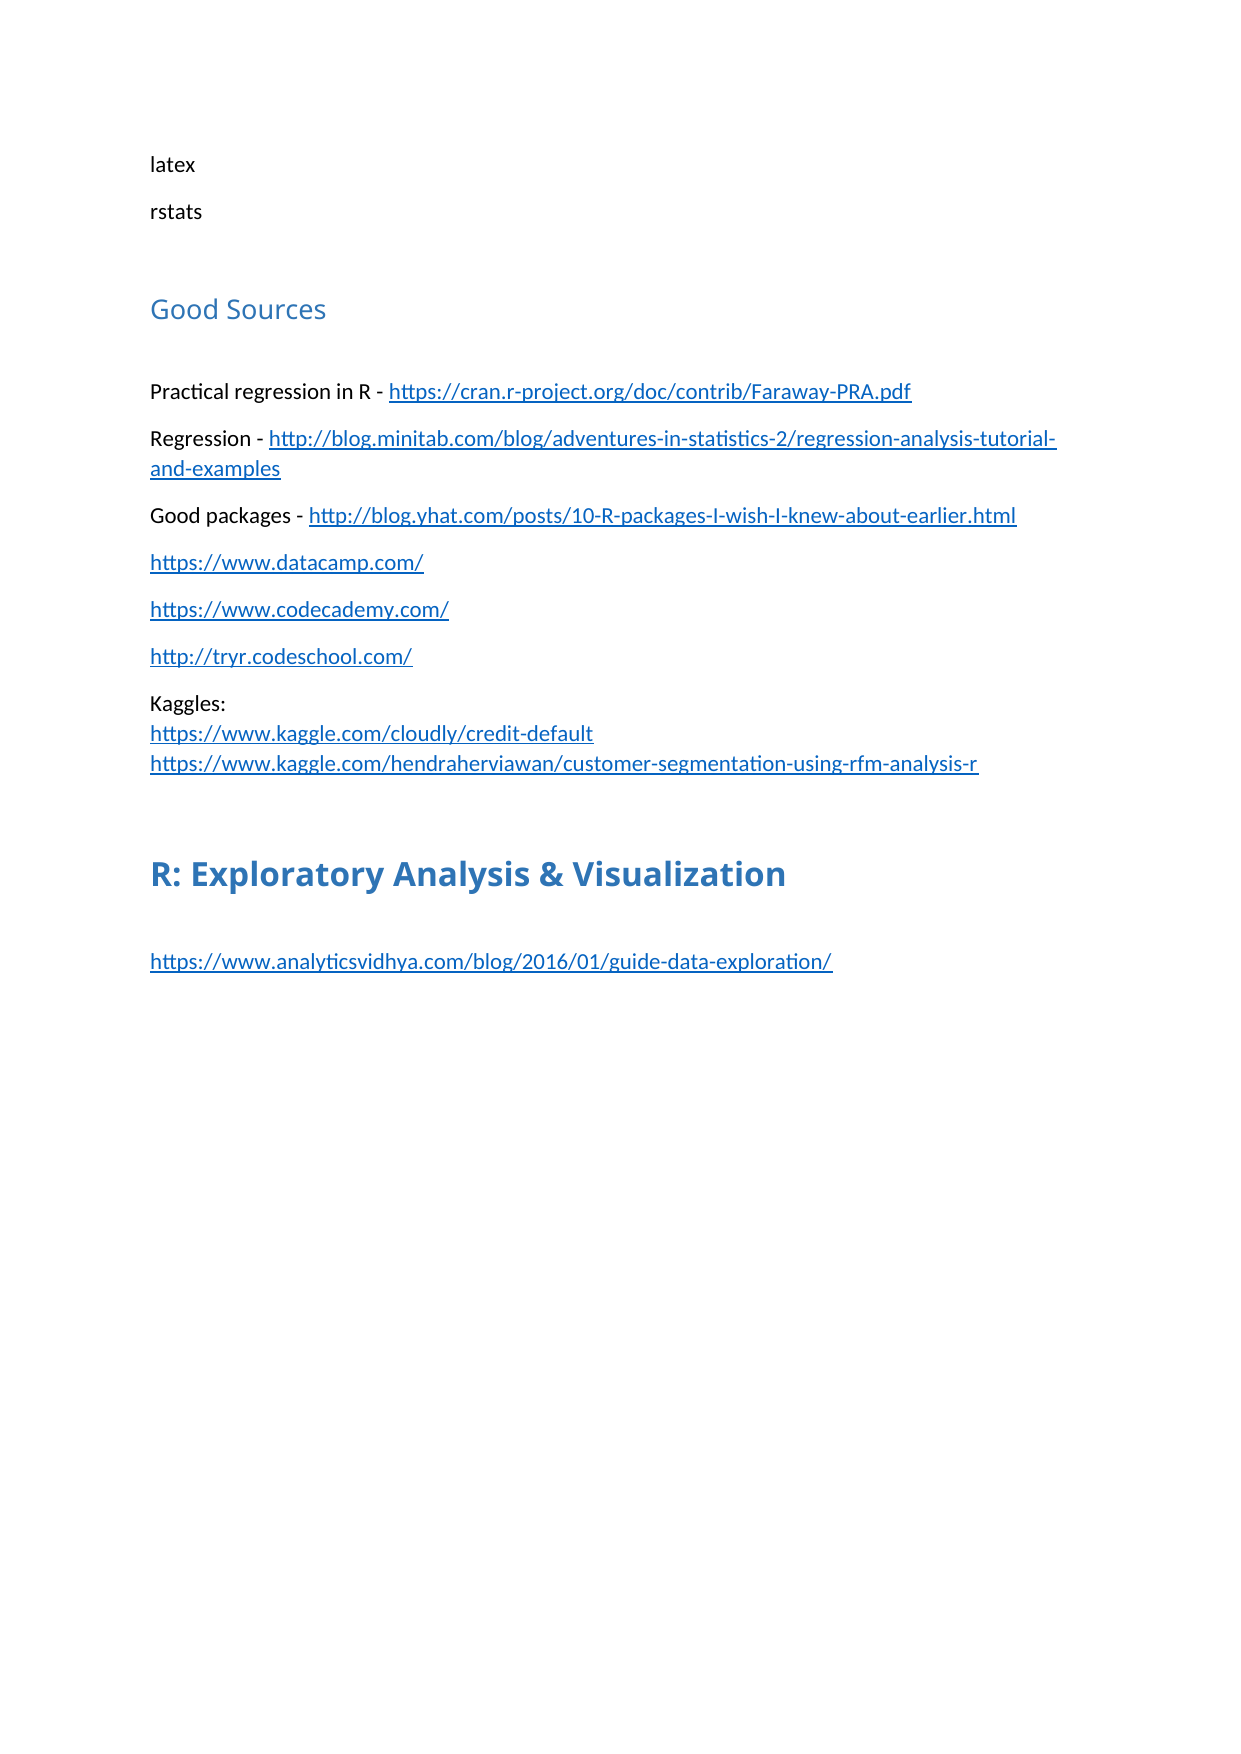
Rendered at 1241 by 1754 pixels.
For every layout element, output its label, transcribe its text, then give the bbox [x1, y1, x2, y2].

subtitle R: Exploratory Analysis & Visualization [150, 851, 1090, 897]
text Practical regression in R - https://cran.r-project.org/doc/contrib/Faraway-PRA.pdf [150, 377, 1090, 405]
text Good packages - http://blog.yhat.com/posts/10-R-packages-I-wish-I-knew-about-earlier.html [150, 501, 1090, 529]
text rstats [150, 197, 1090, 225]
text http://tryr.codeschool.com/ [150, 642, 1090, 670]
subtitle Good Sources [150, 291, 1090, 327]
text latex [150, 150, 1090, 178]
text https://www.datacamp.com/ [150, 548, 1090, 576]
text Kaggles: https://www.kaggle.com/cloudly/credit-default https://www.kaggle.com/hendraherviawan/customer-segmentation-using-rfm-analysis-r [150, 689, 1090, 777]
text https://www.analyticsvidhya.com/blog/2016/01/guide-data-exploration/ [150, 947, 1090, 975]
text https://www.codecademy.com/ [150, 595, 1090, 623]
text Regression - http://blog.minitab.com/blog/adventures-in-statistics-2/regression-analysis-tutorial-and-examples [150, 424, 1090, 482]
